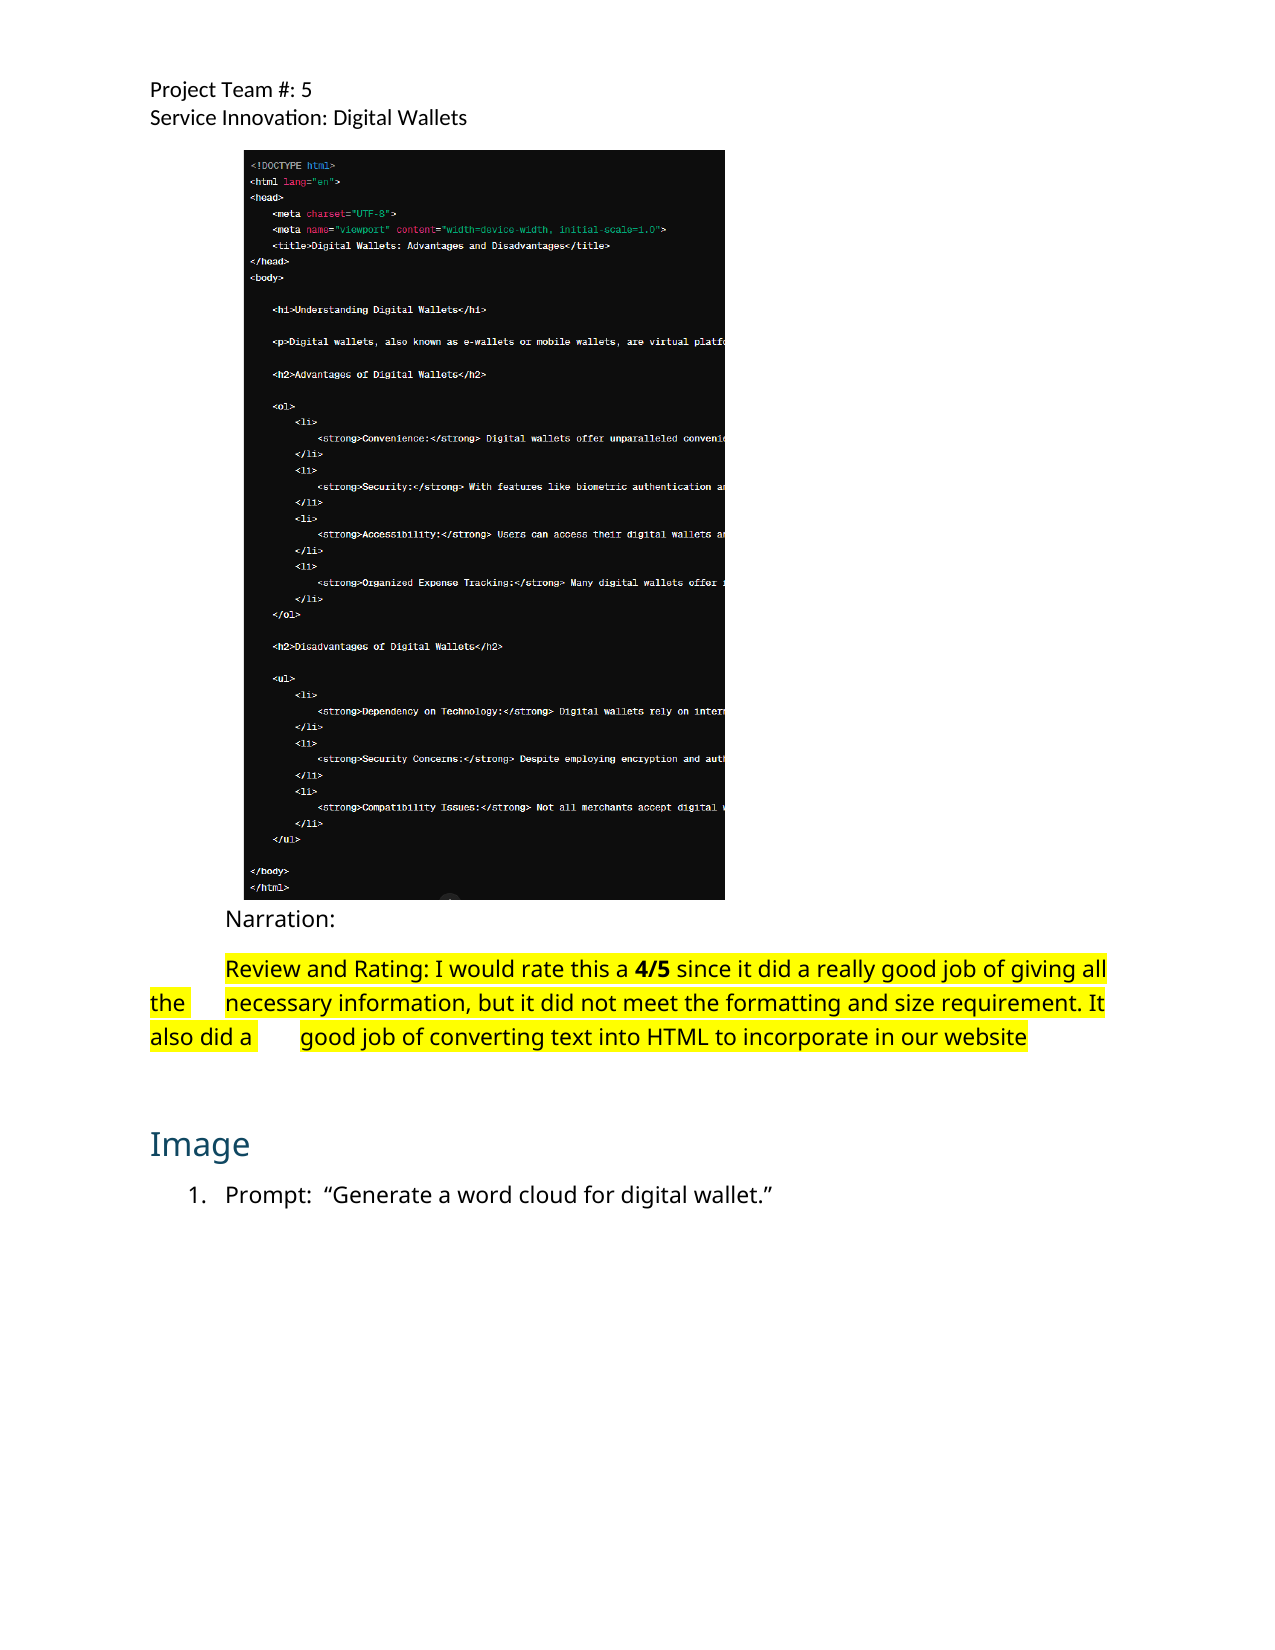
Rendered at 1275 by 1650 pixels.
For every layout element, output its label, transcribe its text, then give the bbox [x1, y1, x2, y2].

text Review and Rating: I would rate this a 4/5 since it did a really good job of giving all the necessary information, but it did not meet the formatting and size requirement. It also did a good job of converting text into HTML to incorporate in our website [150, 953, 1125, 1052]
list Narration: [225, 902, 1125, 934]
list Prompt: “Generate a word cloud for digital wallet.” [187, 1178, 1125, 1210]
subtitle Image [150, 1121, 1125, 1167]
